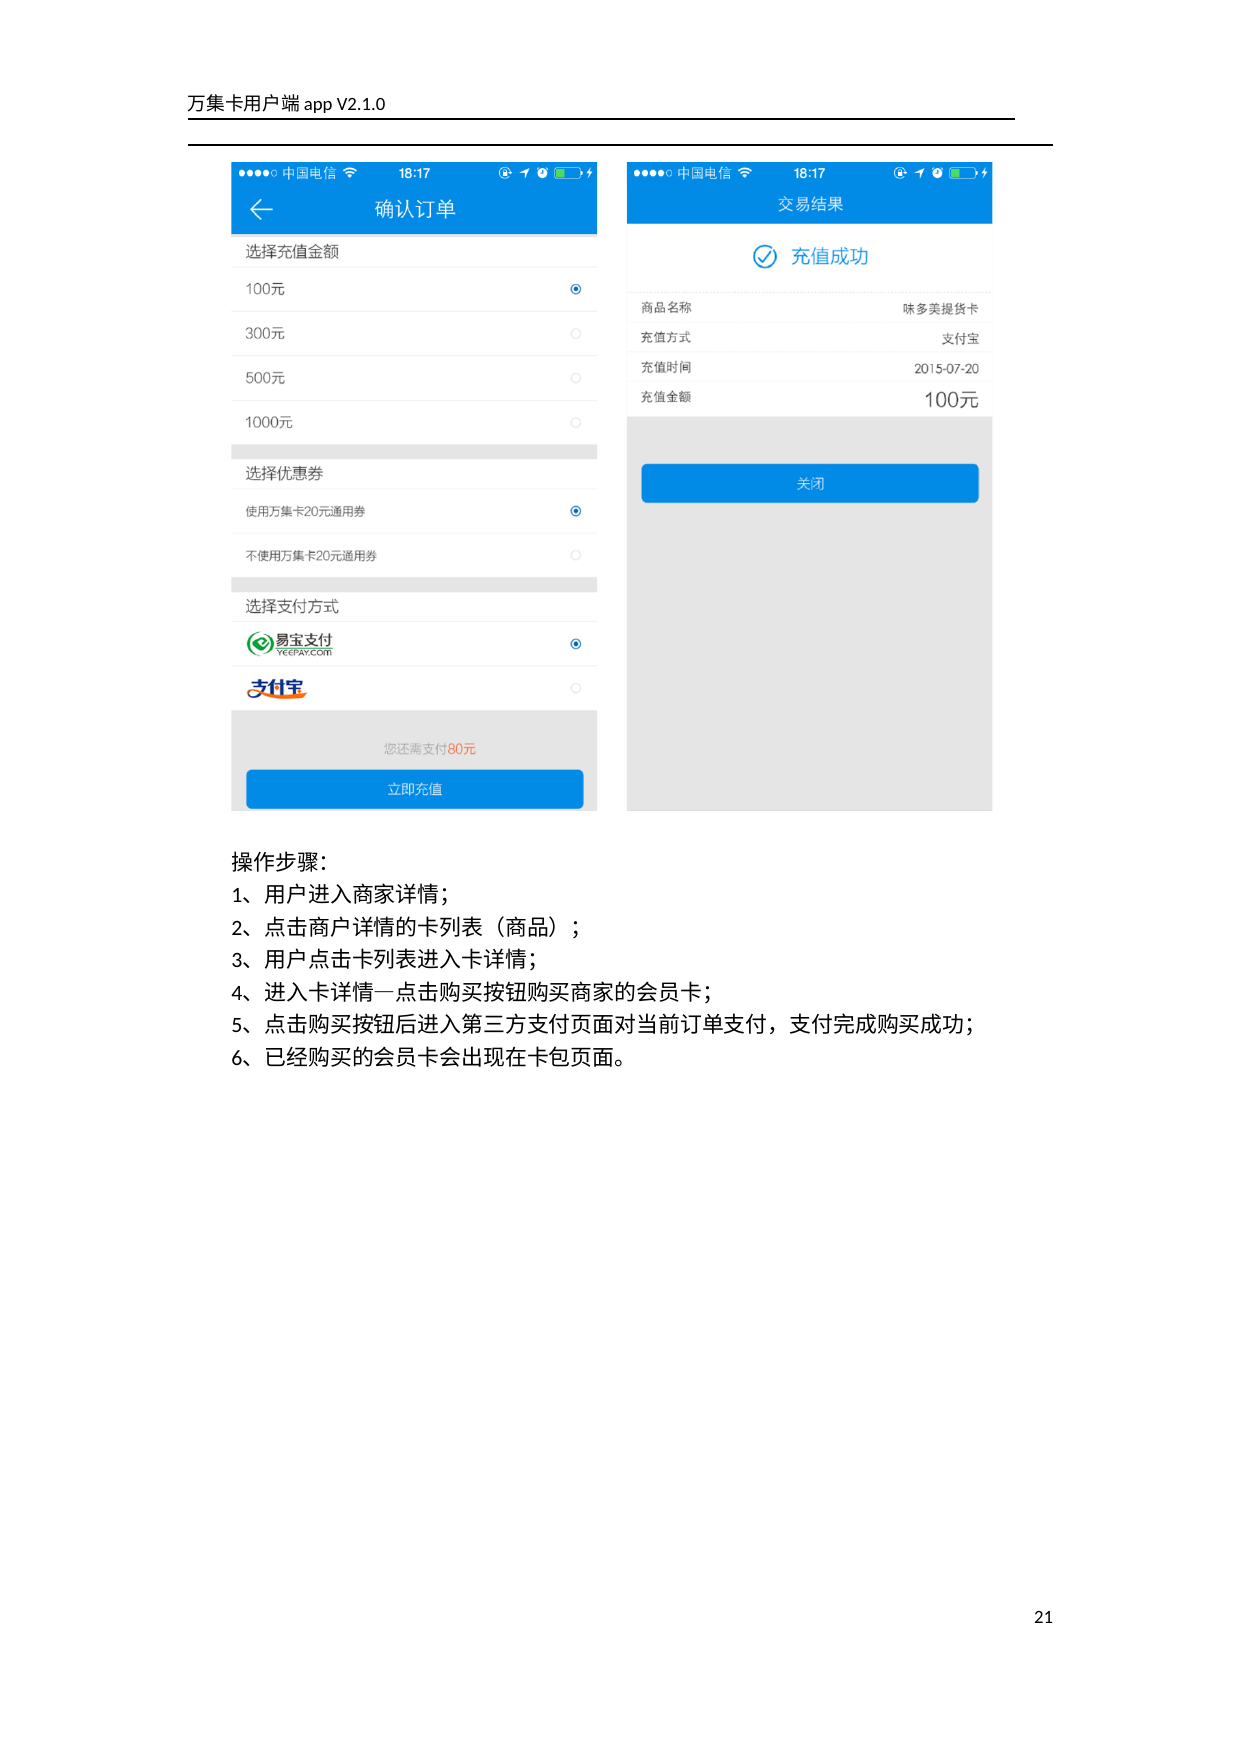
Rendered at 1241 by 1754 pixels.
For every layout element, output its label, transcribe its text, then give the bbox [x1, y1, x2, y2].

text 3、用户点击卡列表进入卡详情； [231, 942, 1053, 974]
picture [231, 162, 598, 811]
picture [626, 162, 993, 811]
text 2、点击商户详情的卡列表（商品）； [231, 909, 1053, 942]
text 6、已经购买的会员卡会出现在卡包页面。 [231, 1039, 1053, 1072]
text 4、进入卡详情—点击购买按钮购买商家的会员卡； [231, 974, 1053, 1007]
text 5、点击购买按钮后进入第三方支付页面对当前订单支付，支付完成购买成功； [231, 1007, 1053, 1039]
